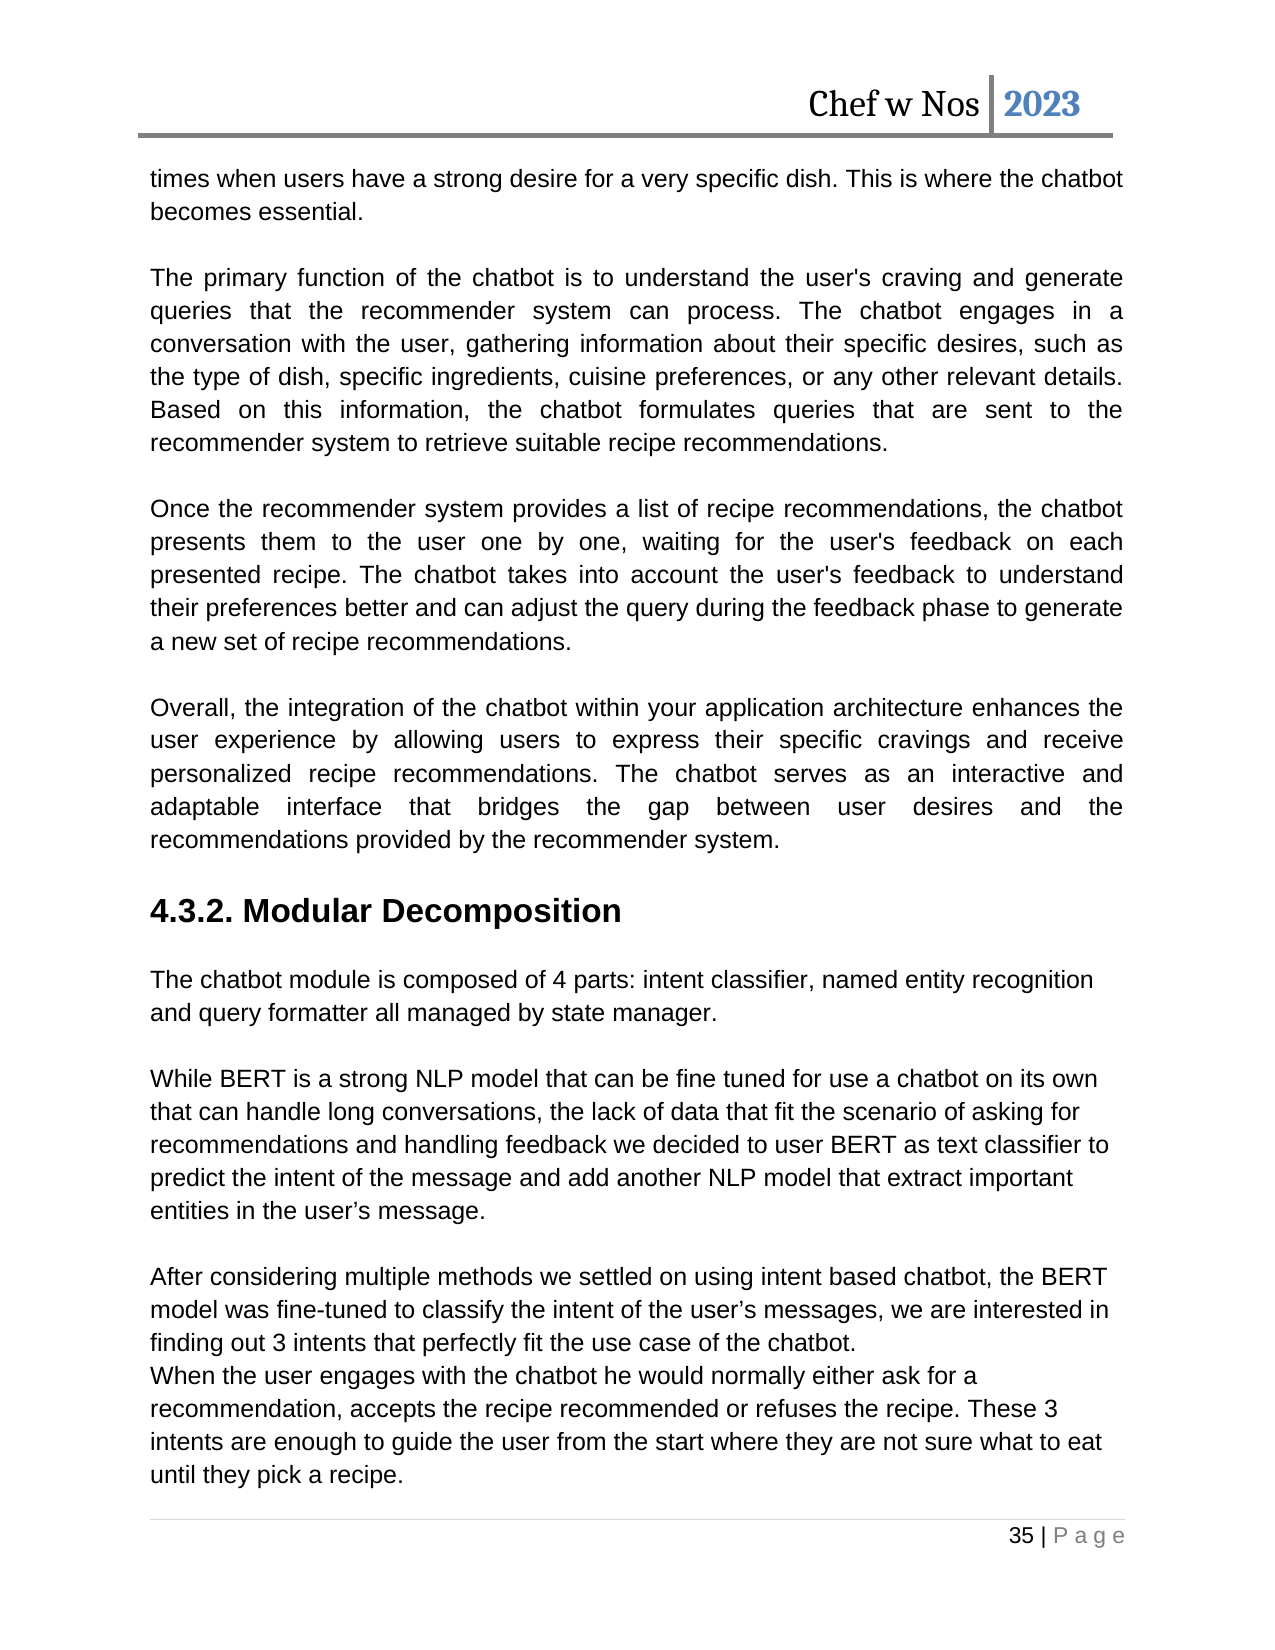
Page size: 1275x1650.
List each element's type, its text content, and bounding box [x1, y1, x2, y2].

text Once the recommender system provides a list of recipe recommendations, the chatbot presents them to the user one by one, waiting for the user's feedback on each presented recipe. The chatbot takes into account the user's feedback to understand their preferences better and can adjust the query during the feedback phase to generate a new set of recipe recommendations. [150, 494, 1125, 655]
text Overall, the integration of the chatbot within your application architecture enhances the user experience by allowing users to express their specific cravings and receive personalized recipe recommendations. The chatbot serves as an interactive and adaptable interface that bridges the gap between user desires and the recommendations provided by the recommender system. [150, 692, 1125, 853]
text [150, 164, 1125, 226]
subtitle 4.3.2. Modular Decomposition [150, 891, 1125, 929]
text The primary function of the chatbot is to understand the user's craving and generate queries that the recommender system can process. The chatbot engages in a conversation with the user, gathering information about their specific desires, such as the type of dish, specific ingredients, cuisine preferences, or any other relevant details. Based on this information, the chatbot formulates queries that are sent to the recommender system to retrieve suitable recipe recommendations. [150, 263, 1125, 457]
text While BERT is a strong NLP model that can be fine tuned for use a chatbot on its own that can handle long conversations, the lack of data that fit the scenario of asking for recommendations and handling feedback we decided to user BERT as text classifier to predict the intent of the message and add another NLP model that extract important entities in the user’s message. [150, 1064, 1125, 1225]
text After considering multiple methods we settled on using intent based chatbot, the BERT model was fine-tuned to classify the intent of the user’s messages, we are interested in finding out 3 intents that perfectly fit the use case of the chatbot. [150, 1262, 1125, 1357]
text The chatbot module is composed of 4 parts: intent classifier, named entity recognition and query formatter all managed by state manager. [150, 965, 1125, 1027]
text When the user engages with the chatbot he would normally either ask for a recommendation, accepts the recipe recommended or refuses the recipe. These 3 intents are enough to guide the user from the start where they are not sure what to eat until they pick a recipe. [150, 1361, 1125, 1489]
